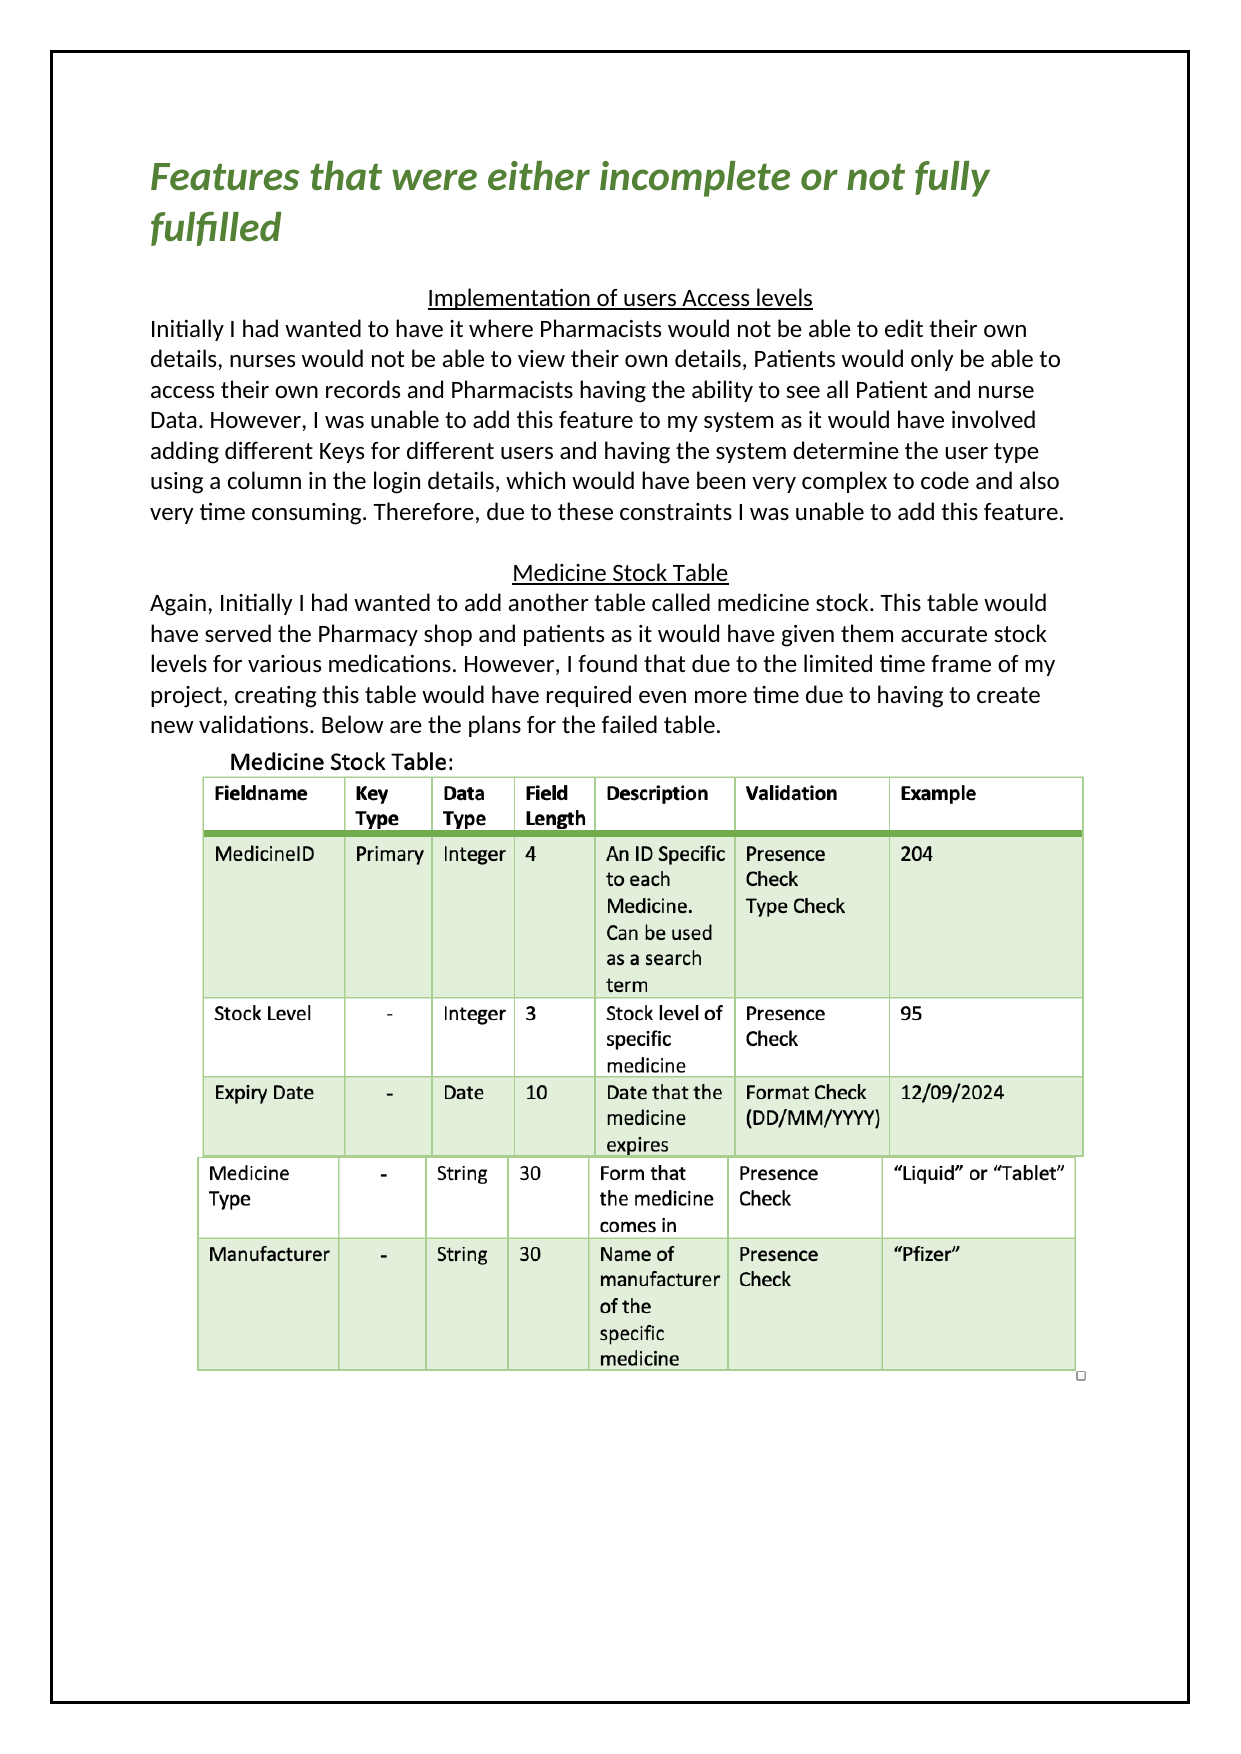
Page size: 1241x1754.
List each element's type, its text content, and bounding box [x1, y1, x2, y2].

text Features that were either incomplete or not fully fulfilled [150, 150, 1090, 252]
text Initially I had wanted to have it where Pharmacists would not be able to edit their own details, nurses would not be able to view their own details, Patients would only be able to access their own records and Pharmacists having the ability to see all Patient and nurse Data. However, I was unable to add this feature to my system as it would have involved adding different Keys for different users and having the system determine the user type using a column in the login details, which would have been very complex to code and also very time consuming. Therefore, due to these constraints I was unable to add this feature. [150, 313, 1090, 526]
picture [150, 740, 1090, 1398]
text Again, Initially I had wanted to add another table called medicine stock. This table would have served the Pharmacy shop and patients as it would have given them accurate stock levels for various medications. However, I found that due to the limited time frame of my project, creating this table would have required even more time due to having to create new validations. Below are the plans for the failed table. [150, 587, 1090, 740]
text Implementation of users Access levels [150, 282, 1090, 313]
text Medicine Stock Table [150, 557, 1090, 587]
